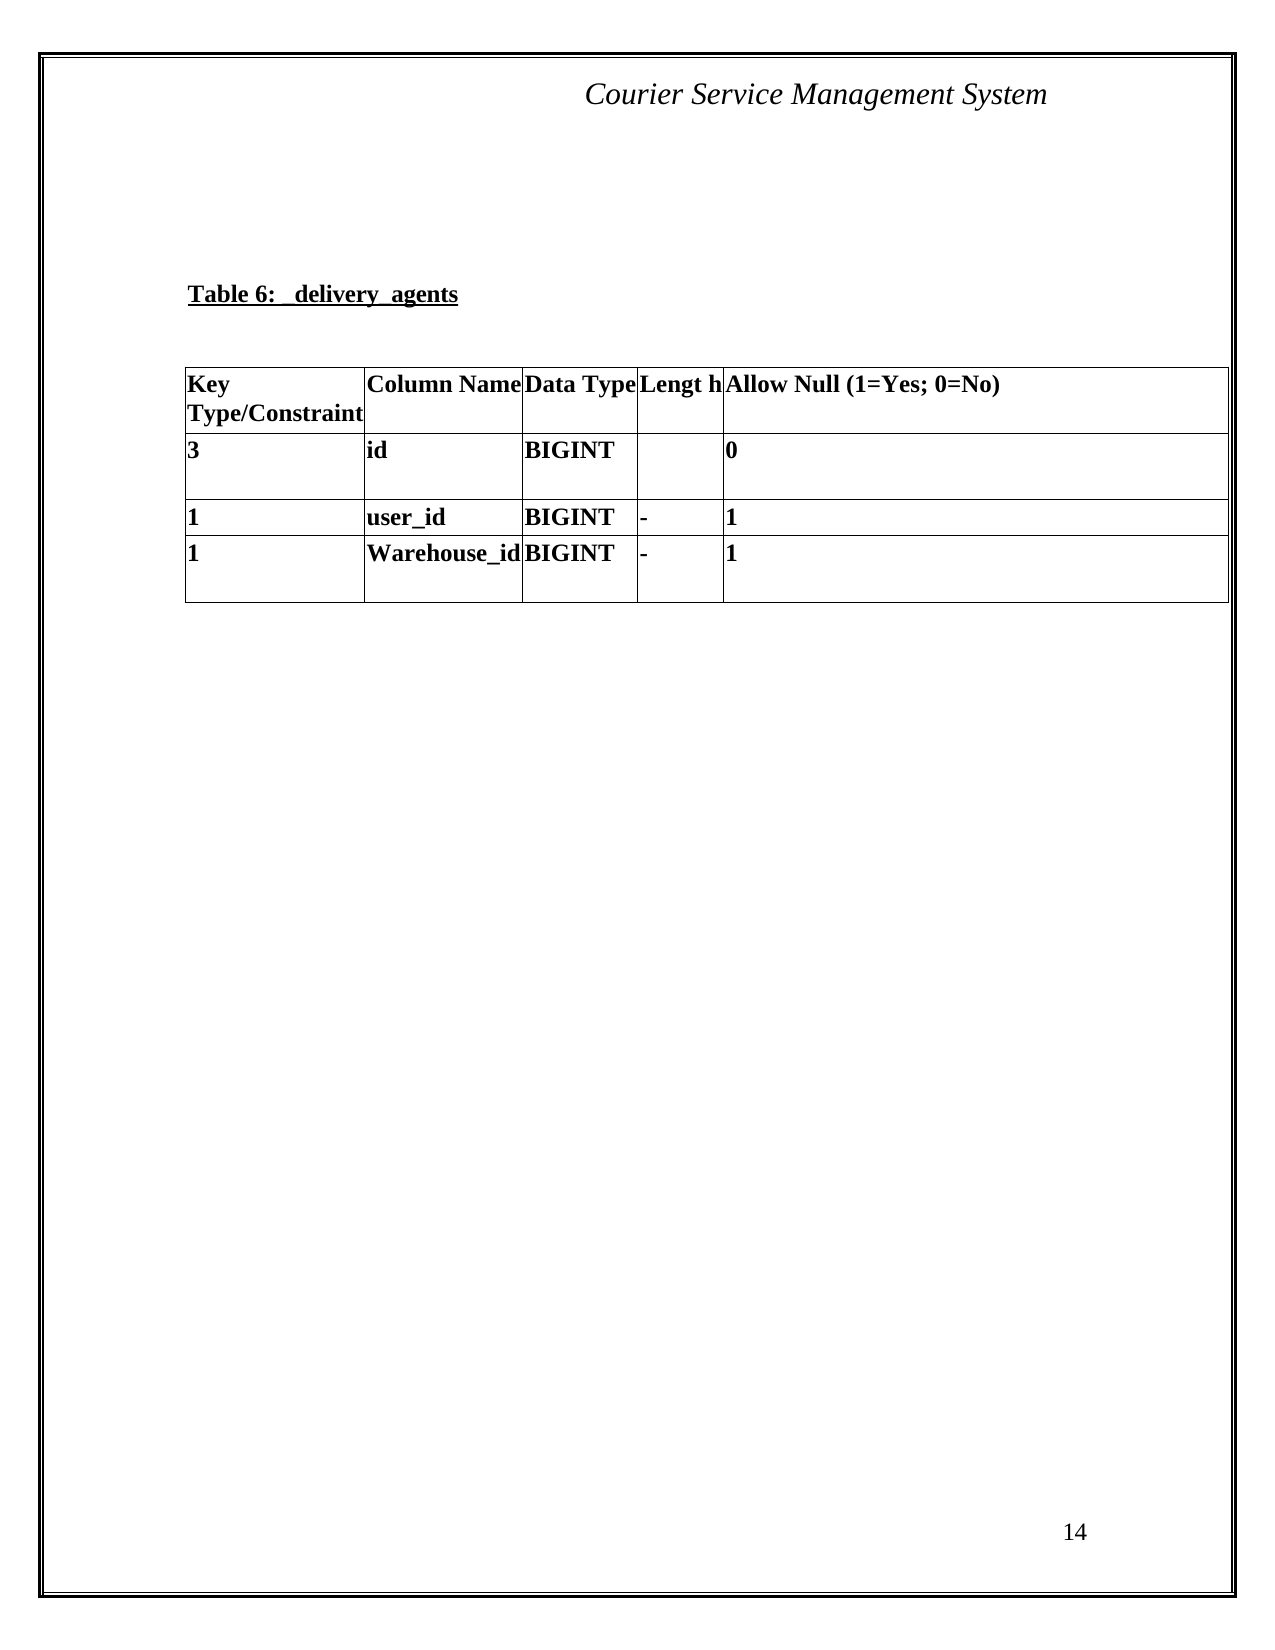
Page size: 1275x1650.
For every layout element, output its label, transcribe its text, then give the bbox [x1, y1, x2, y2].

table_cell 0 [724, 434, 1228, 499]
table_cell 1 [724, 536, 1228, 602]
table_cell - [638, 536, 723, 602]
table_header Data Type [523, 368, 637, 433]
table_cell [638, 434, 723, 499]
table_cell BIGINT [523, 500, 637, 535]
table_cell 1 [186, 500, 364, 535]
table_header Lengt h [638, 368, 723, 433]
table_header Key Type/Constraint [186, 368, 364, 433]
table_header Column Name [365, 368, 522, 433]
table_cell id [365, 434, 522, 499]
table_cell 3 [186, 434, 364, 499]
table_cell BIGINT [523, 536, 637, 602]
table_cell Warehouse_id [365, 536, 522, 602]
table_cell - [638, 500, 723, 535]
table_header Allow Null (1=Yes; 0=No) [724, 368, 1228, 433]
text Table 6: _delivery_agents [187, 279, 1231, 308]
table_cell 1 [186, 536, 364, 602]
table_cell BIGINT [523, 434, 637, 499]
table_cell user_id [365, 500, 522, 535]
table_cell 1 [724, 500, 1228, 535]
